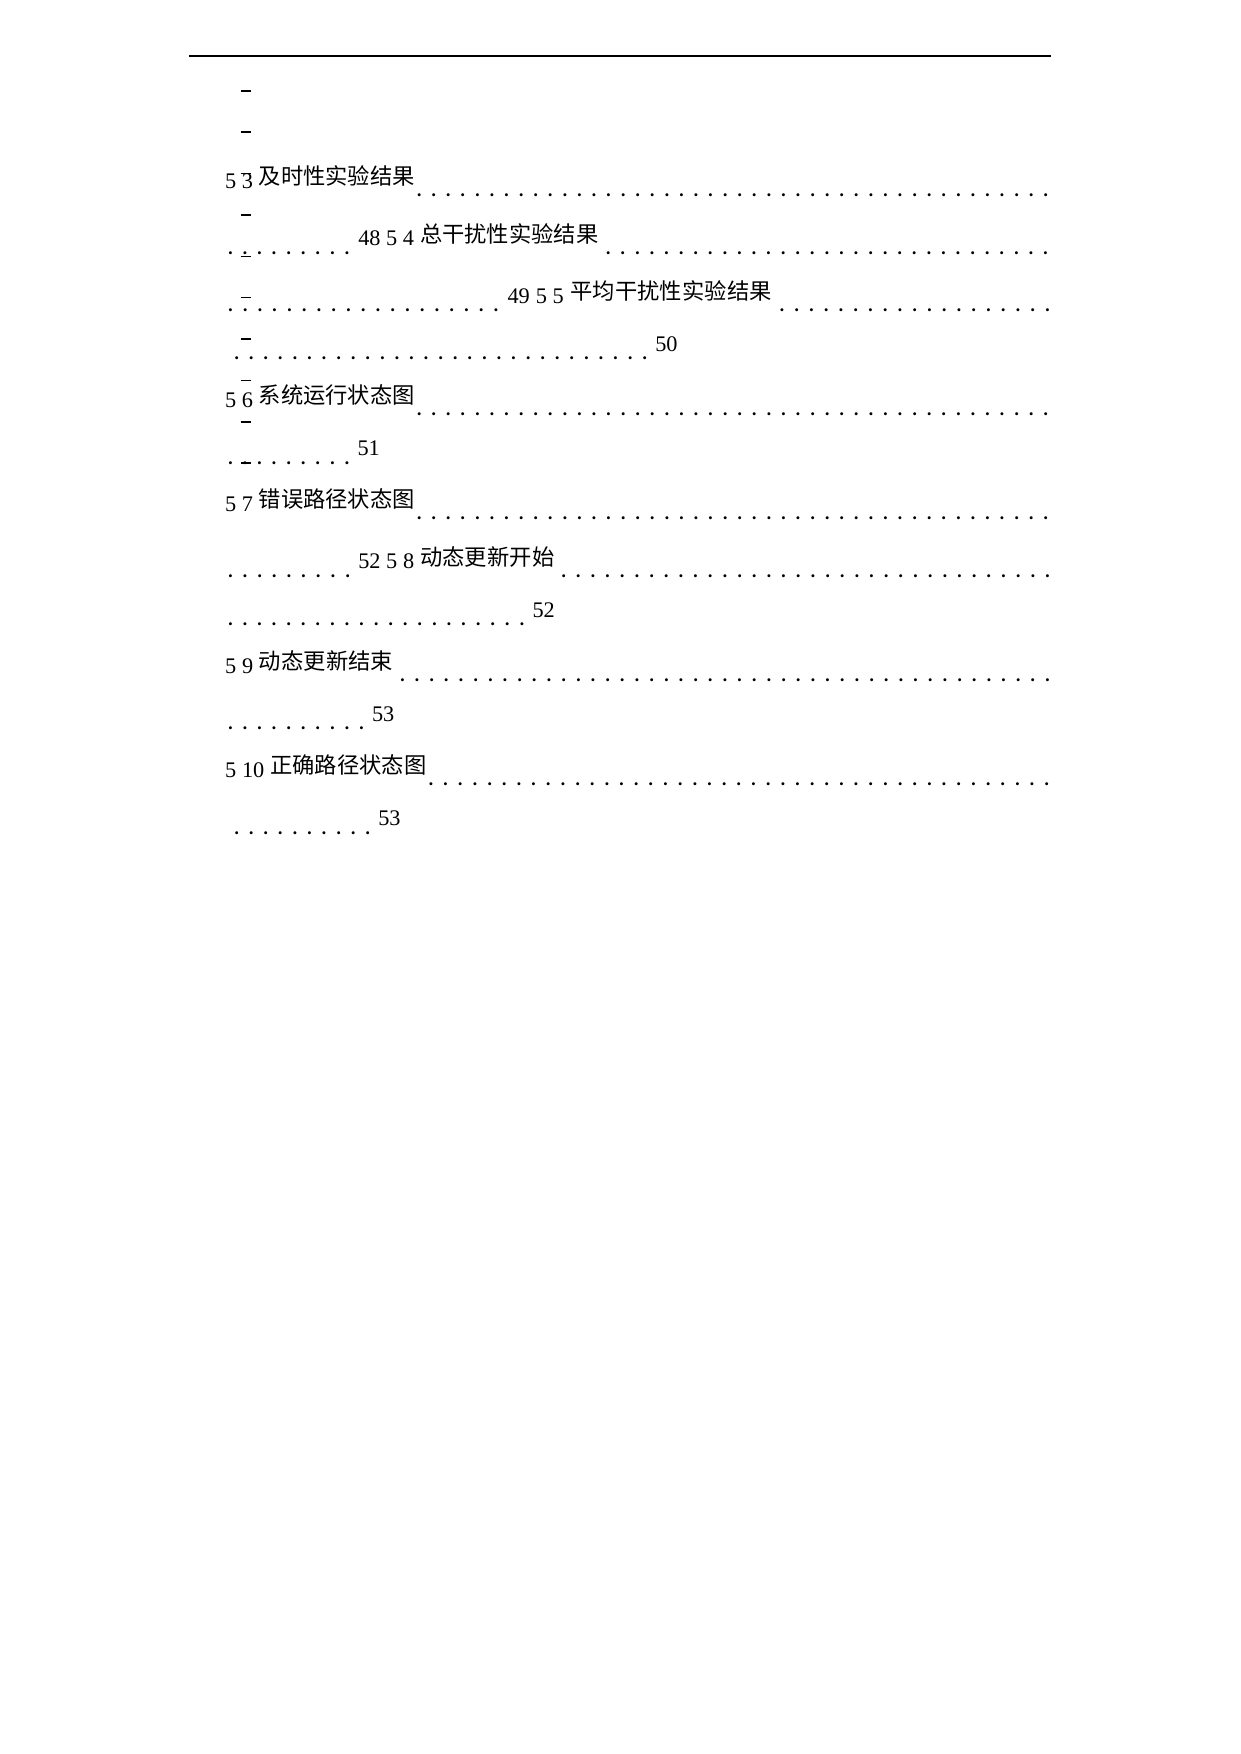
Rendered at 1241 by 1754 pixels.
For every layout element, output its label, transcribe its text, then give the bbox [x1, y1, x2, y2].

text 5 7 错误路径状态图· · · · · · · · · · · · · · · · · · · · · · · · · · · · · · · · · · · · · · · · · · · · · · · · · · · · · 52 5 8 动态更新开始 · · · · · · · · · · · · · · · · · · · · · · · · · · · · · · · · · · · · · · · · · · · · · · · · · · · · · · · 52 [225, 482, 1053, 641]
text 5 9 动态更新结束 · · · · · · · · · · · · · · · · · · · · · · · · · · · · · · · · · · · · · · · · · · · · · · · · · · · · · · · 53 [225, 644, 1053, 745]
text 5 6 系统运行状态图· · · · · · · · · · · · · · · · · · · · · · · · · · · · · · · · · · · · · · · · · · · · · · · · · · · · · 51 [225, 378, 1053, 479]
text 5 10 正确路径状态图· · · · · · · · · · · · · · · · · · · · · · · · · · · · · · · · · · · · · · · · · · · · · · · · · · · · · 53 [225, 748, 1053, 849]
text 5 3 及时性实验结果· · · · · · · · · · · · · · · · · · · · · · · · · · · · · · · · · · · · · · · · · · · · · · · · · · · · · 48 5 4 总干扰性实验结果 · · · · · · · · · · · · · · · · · · · · · · · · · · · · · · · · · · · · · · · · · · · · · · · · · · 49 5 5 平均干扰性实验结果 · · · · · · · · · · · · · · · · · · · · · · · · · · · · · · · · · · · · · · · · · · · · · · · · 50 [225, 159, 1053, 375]
